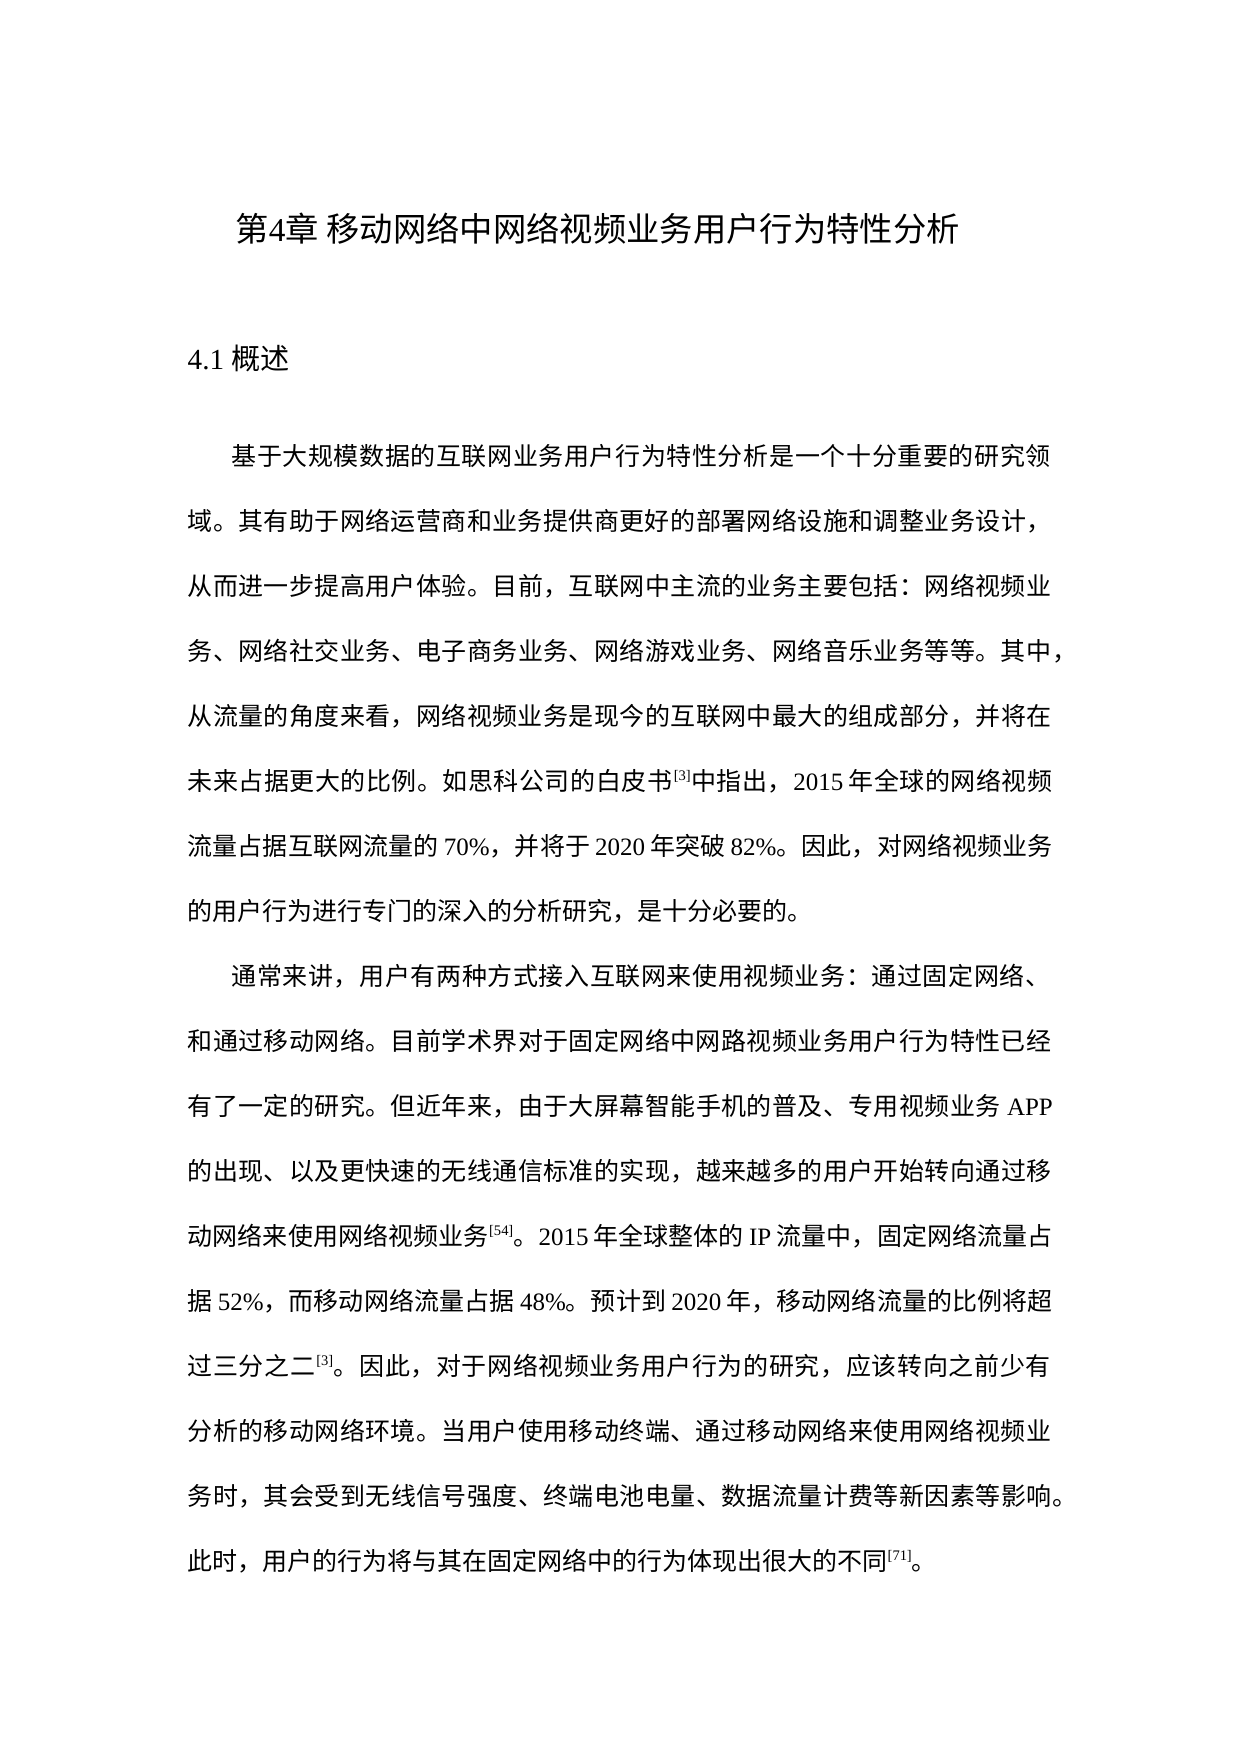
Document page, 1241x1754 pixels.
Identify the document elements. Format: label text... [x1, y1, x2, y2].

text 基于大规模数据的互联网业务用户行为特性分析是一个十分重要的研究领域。其有助于网络运营商和业务提供商更好的部署网络设施和调整业务设计，从而进一步提高用户体验。目前，互联网中主流的业务主要包括：网络视频业务、网络社交业务、电子商务业务、网络游戏业务、网络音乐业务等等。其中，从流量的角度来看，网络视频业务是现今的互联网中最大的组成部分，并将在未来占据更大的比例。如思科公司的白皮书[3]中指出，2015年全球的网络视频流量占据互联网流量的70%，并将于2020年突破82%。因此，对网络视频业务的用户行为进行专门的深入的分析研究，是十分必要的。 [187, 422, 1053, 942]
text 概述 [187, 324, 1053, 389]
text 通常来讲，用户有两种方式接入互联网来使用视频业务：通过固定网络、和通过移动网络。目前学术界对于固定网络中网路视频业务用户行为特性已经有了一定的研究。但近年来，由于大屏幕智能手机的普及、专用视频业务APP的出现、以及更快速的无线通信标准的实现，越来越多的用户开始转向通过移动网络来使用网络视频业务[54]。2015年全球整体的IP流量中，固定网络流量占据52%，而移动网络流量占据48%。预计到2020年，移动网络流量的比例将超过三分之二[3]。因此，对于网络视频业务用户行为的研究，应该转向之前少有分析的移动网络环境。当用户使用移动终端、通过移动网络来使用网络视频业务时，其会受到无线信号强度、终端电池电量、数据流量计费等新因素等影响。此时，用户的行为将与其在固定网络中的行为体现出很大的不同[71]。 [187, 942, 1053, 1592]
text 移动网络中网络视频业务用户行为特性分析 [187, 194, 1053, 259]
